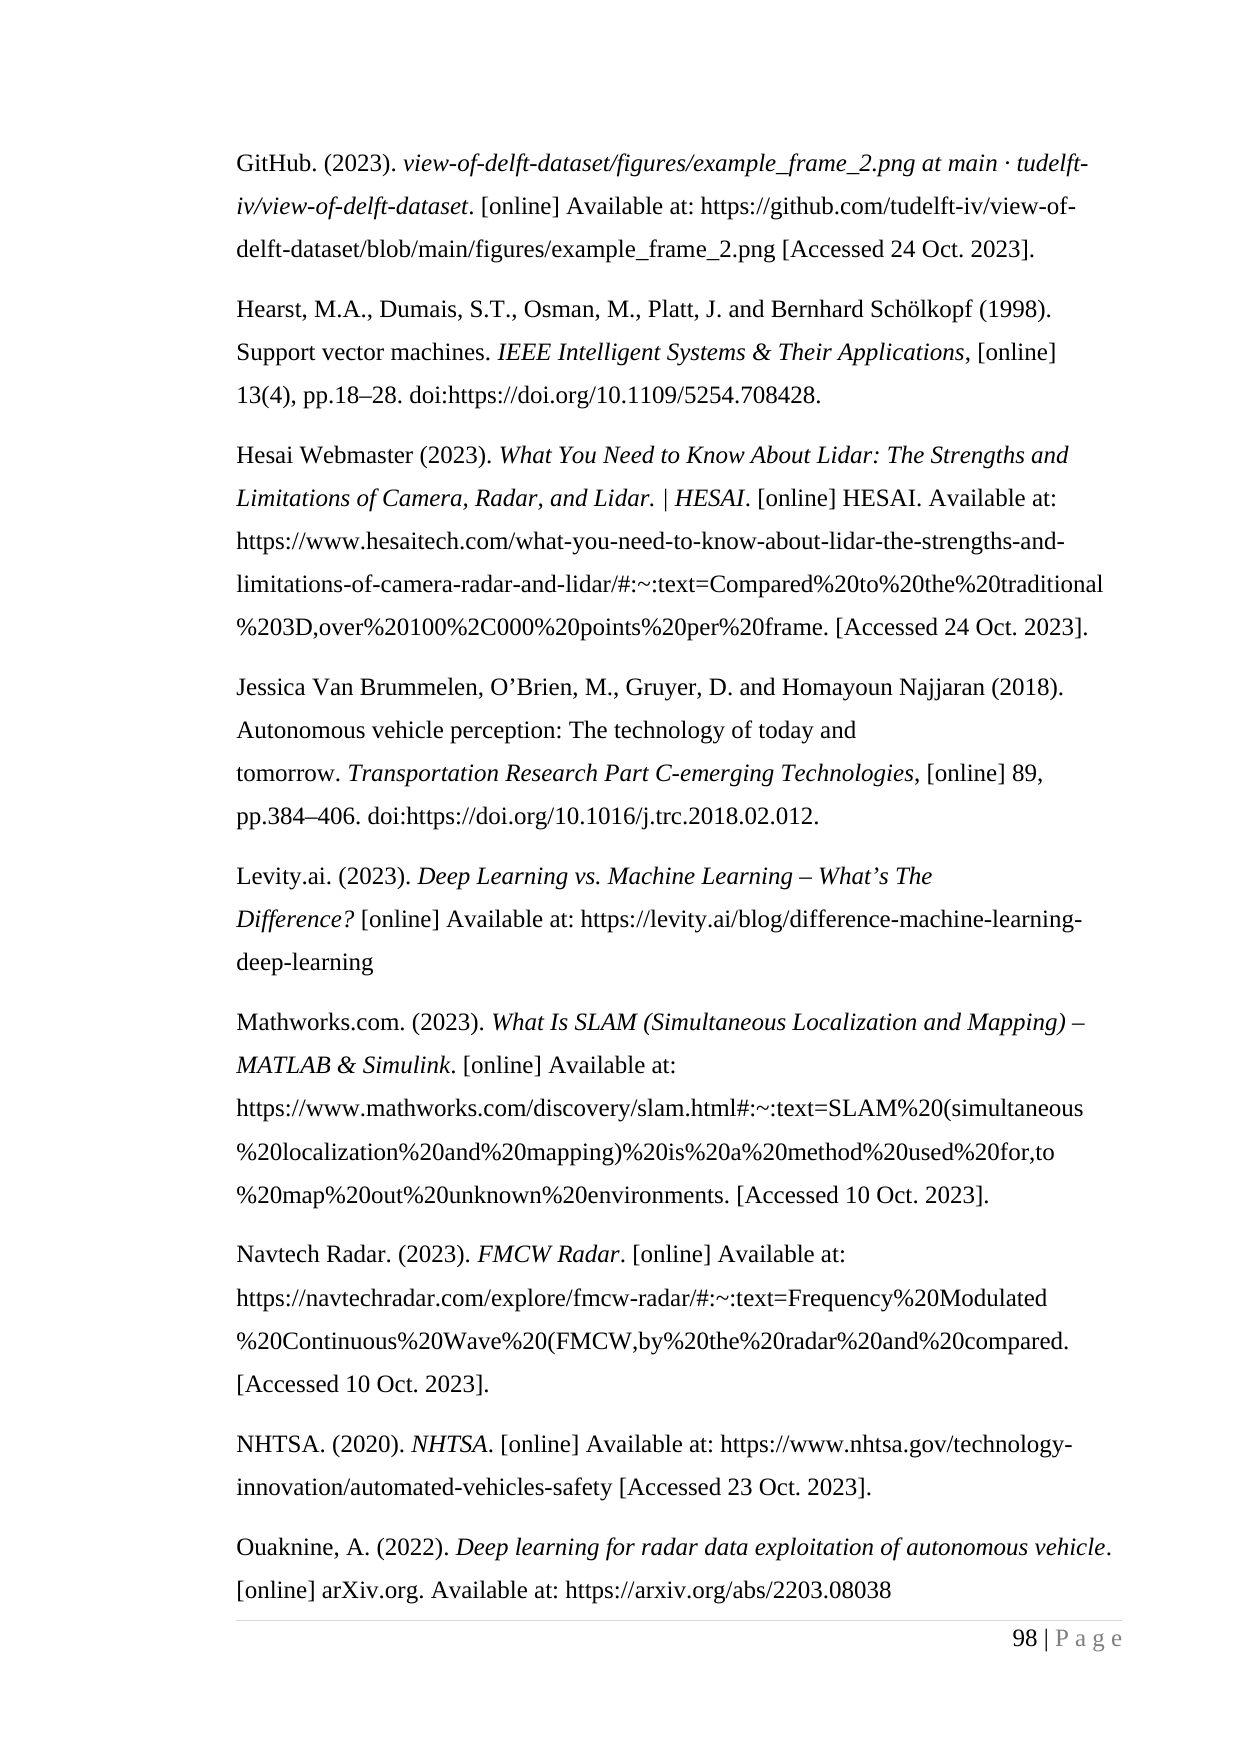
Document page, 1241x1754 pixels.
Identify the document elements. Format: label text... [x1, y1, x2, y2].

text Hearst, M.A., Dumais, S.T., Osman, M., Platt, J. and Bernhard Schölkopf (1998). Support vector machines. IEEE Intelligent Systems & Their Applications, [online] 13(4), pp.18–28. doi:https://doi.org/10.1109/5254.708428. [236, 294, 1122, 409]
text NHTSA. (2020). NHTSA. [online] Available at: https://www.nhtsa.gov/technology-innovation/automated-vehicles-safety [Accessed 23 Oct. 2023]. [236, 1429, 1122, 1501]
text Levity.ai. (2023). Deep Learning vs. Machine Learning – What’s The Difference? [online] Available at: https://levity.ai/blog/difference-machine-learning-deep-learning [236, 861, 1122, 976]
text Hesai Webmaster (2023). What You Need to Know About Lidar: The Strengths and Limitations of Camera, Radar, and Lidar. | HESAI. [online] HESAI. Available at: https://www.hesaitech.com/what-you-need-to-know-about-lidar-the-strengths-and-limitations-of-camera-radar-and-lidar/#:~:text=Compared%20to%20the%20traditional%203D,over%20100%2C000%20points%20per%20frame. [Accessed 24 Oct. 2023]. [236, 440, 1122, 641]
text GitHub. (2023). view-of-delft-dataset/figures/example_frame_2.png at main · tudelft-iv/view-of-delft-dataset. [online] Available at: https://github.com/tudelft-iv/view-of-delft-dataset/blob/main/figures/example_frame_2.png [Accessed 24 Oct. 2023]. [236, 148, 1122, 263]
text Jessica Van Brummelen, O’Brien, M., Gruyer, D. and Homayoun Najjaran (2018). Autonomous vehicle perception: The technology of today and tomorrow. Transportation Research Part C-emerging Technologies, [online] 89, pp.384–406. doi:https://doi.org/10.1016/j.trc.2018.02.012. [236, 672, 1122, 830]
text Navtech Radar. (2023). FMCW Radar. [online] Available at: https://navtechradar.com/explore/fmcw-radar/#:~:text=Frequency%20Modulated%20Continuous%20Wave%20(FMCW,by%20the%20radar%20and%20compared. [Accessed 10 Oct. 2023]. [236, 1239, 1122, 1398]
text ‌Mathworks.com. (2023). What Is SLAM (Simultaneous Localization and Mapping) – MATLAB & Simulink. [online] Available at: https://www.mathworks.com/discovery/slam.html#:~:text=SLAM%20(simultaneous%20localization%20and%20mapping)%20is%20a%20method%20used%20for,to%20map%20out%20unknown%20environments. [Accessed 10 Oct. 2023]. [236, 1007, 1122, 1208]
text ‌Ouaknine, A. (2022). Deep learning for radar data exploitation of autonomous vehicle. [online] arXiv.org. Available at: https://arxiv.org/abs/2203.08038 [236, 1532, 1122, 1603]
